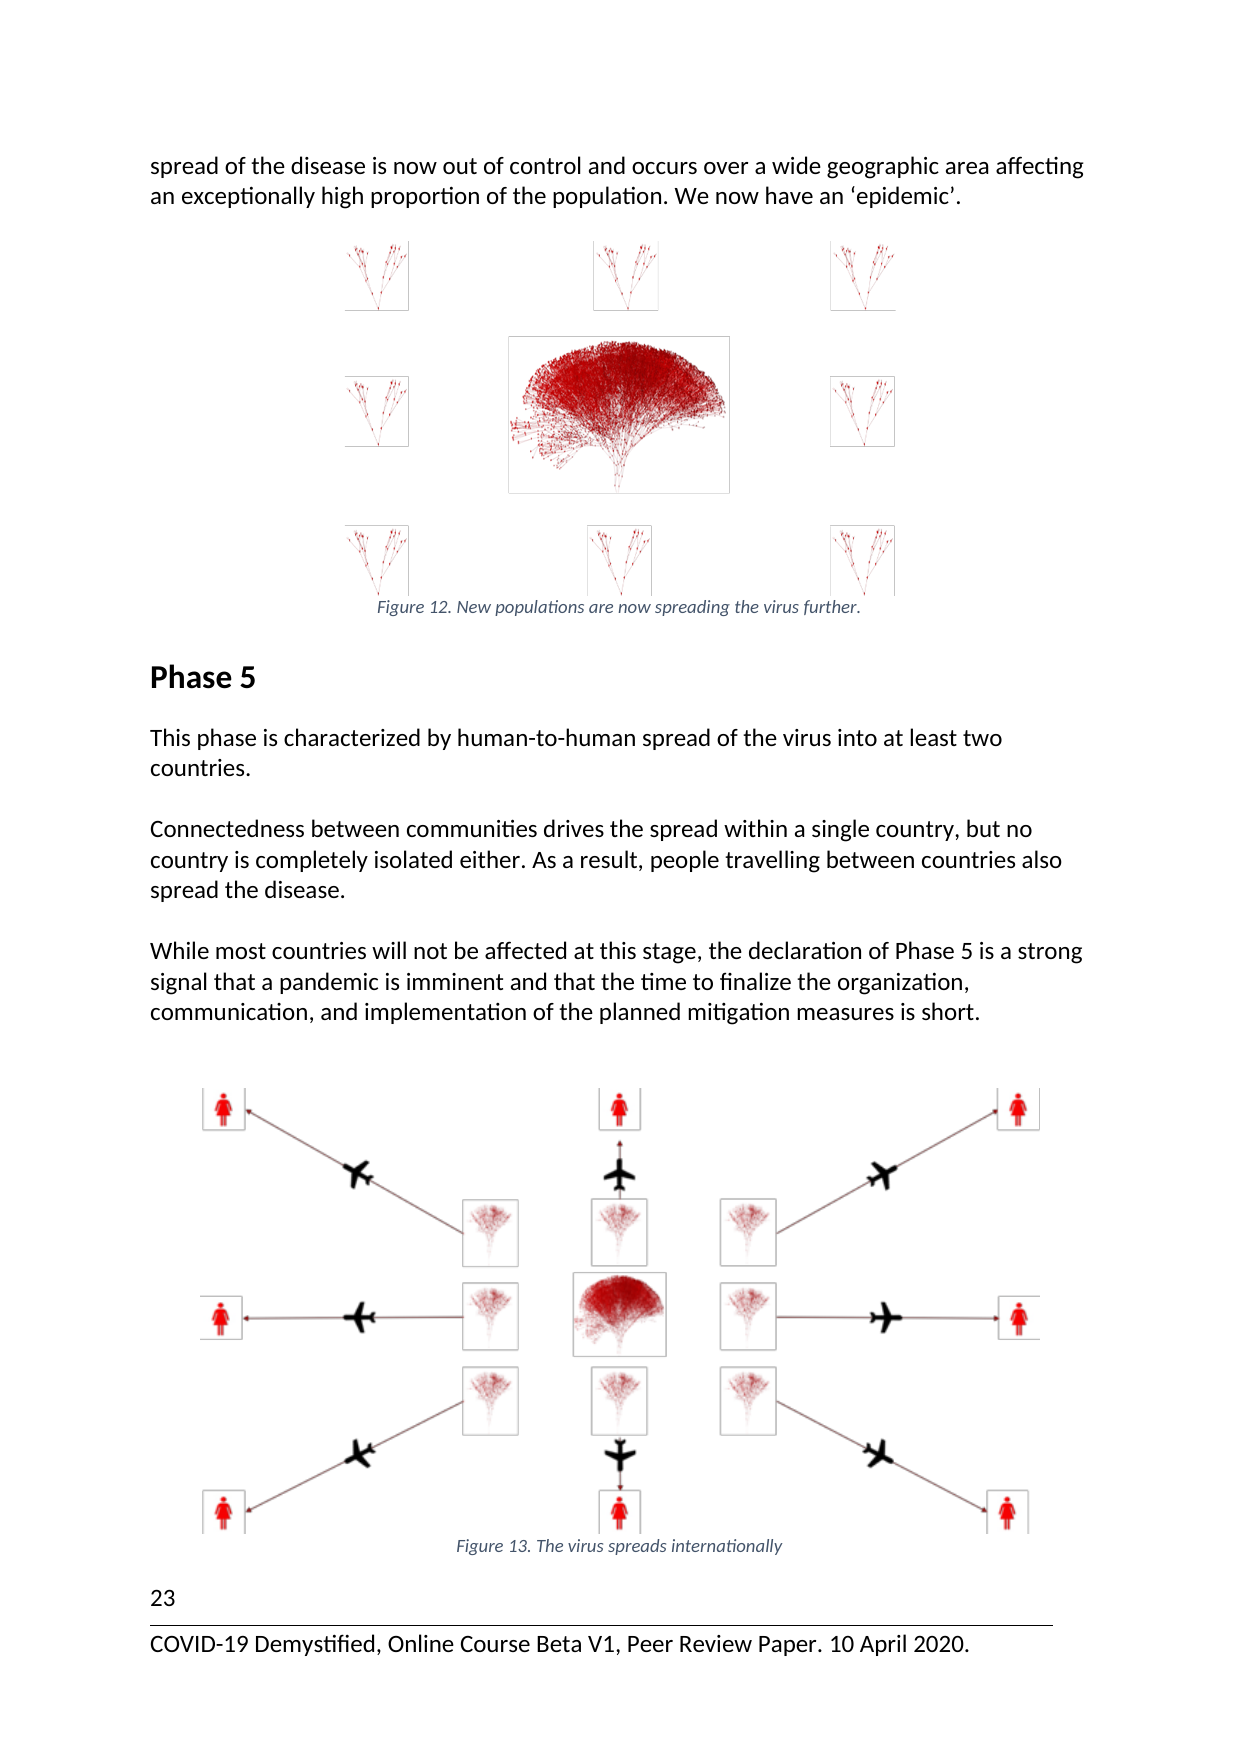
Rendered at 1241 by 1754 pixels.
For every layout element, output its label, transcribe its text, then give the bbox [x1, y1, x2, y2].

text Figure . The virus spreads internationally [150, 1534, 1090, 1557]
picture [344, 241, 896, 596]
subtitle Phase 5 [150, 656, 1090, 697]
text While most countries will not be affected at this stage, the declaration of Phase 5 is a strong signal that a pandemic is imminent and that the time to finalize the organization, communication, and implementation of the planned mitigation measures is short. [150, 935, 1090, 1027]
picture [200, 1088, 1040, 1534]
text This phase is characterized by human-to-human spread of the virus into at least two countries. [150, 722, 1090, 783]
text Figure . New populations are now spreading the virus further. [150, 596, 1090, 618]
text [150, 150, 1090, 211]
text Connectedness between communities drives the spread within a single country, but no country is completely isolated either. As a result, people travelling between countries also spread the disease. [150, 813, 1090, 905]
